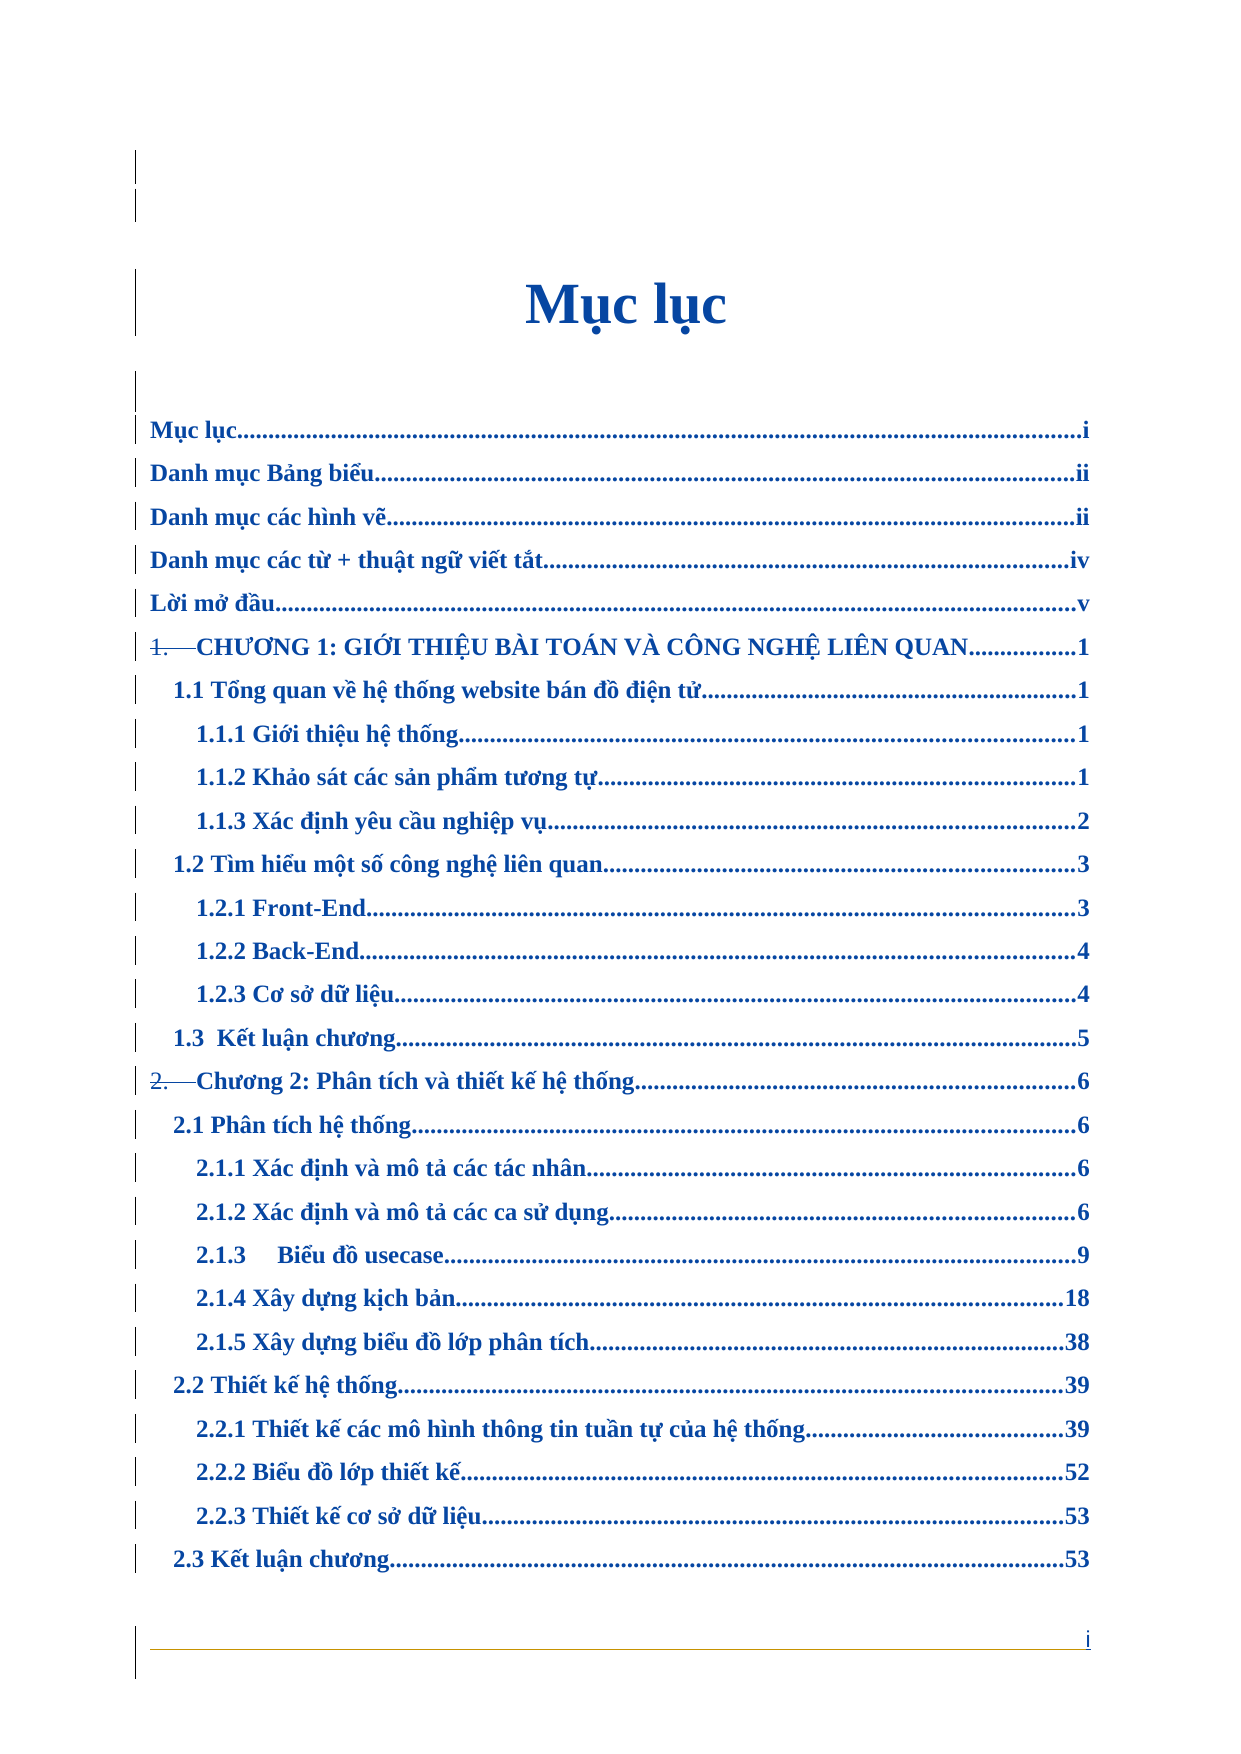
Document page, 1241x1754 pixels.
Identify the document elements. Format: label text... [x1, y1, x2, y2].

subtitle Mục lục [150, 269, 1090, 336]
